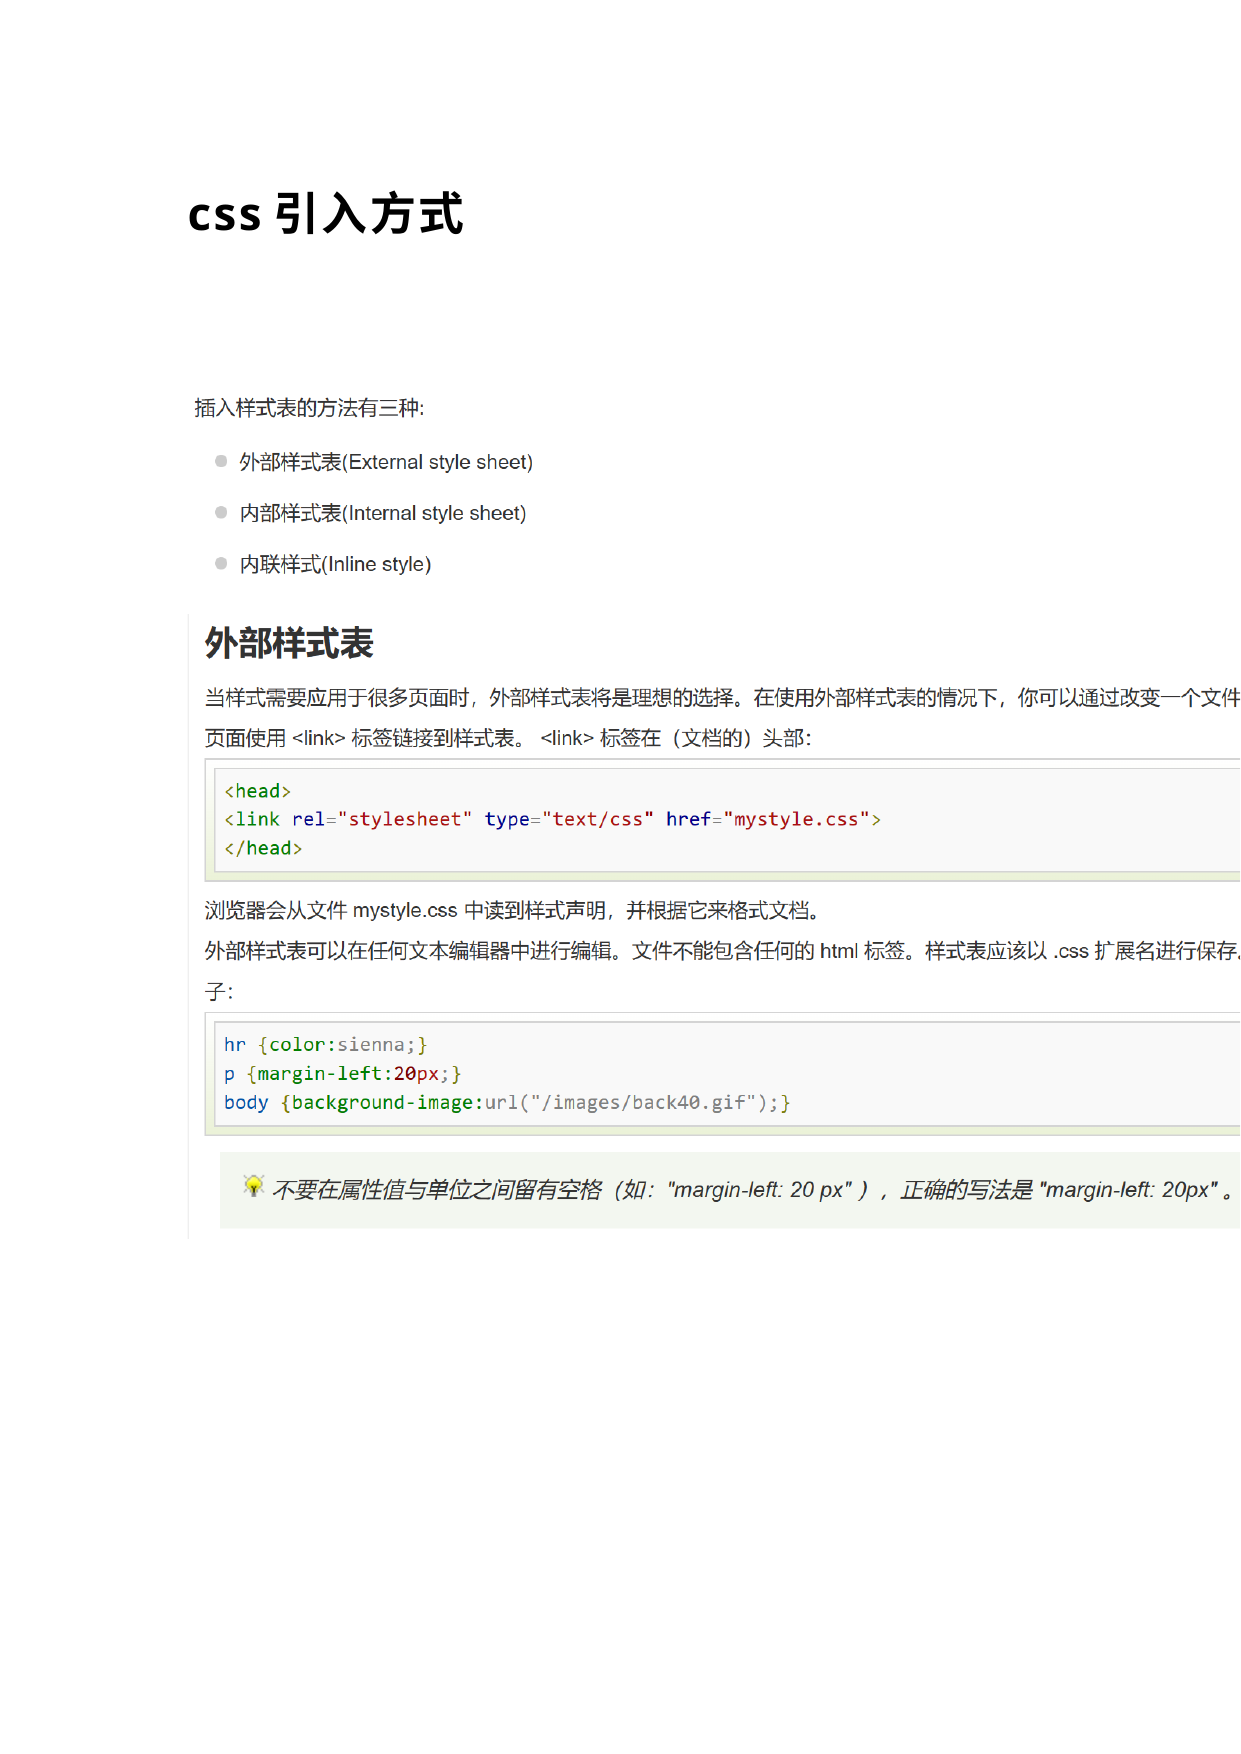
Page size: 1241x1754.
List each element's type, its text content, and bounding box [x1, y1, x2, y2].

picture [187, 387, 597, 588]
subtitle css引入方式 [187, 162, 1053, 259]
picture [187, 614, 1241, 1239]
